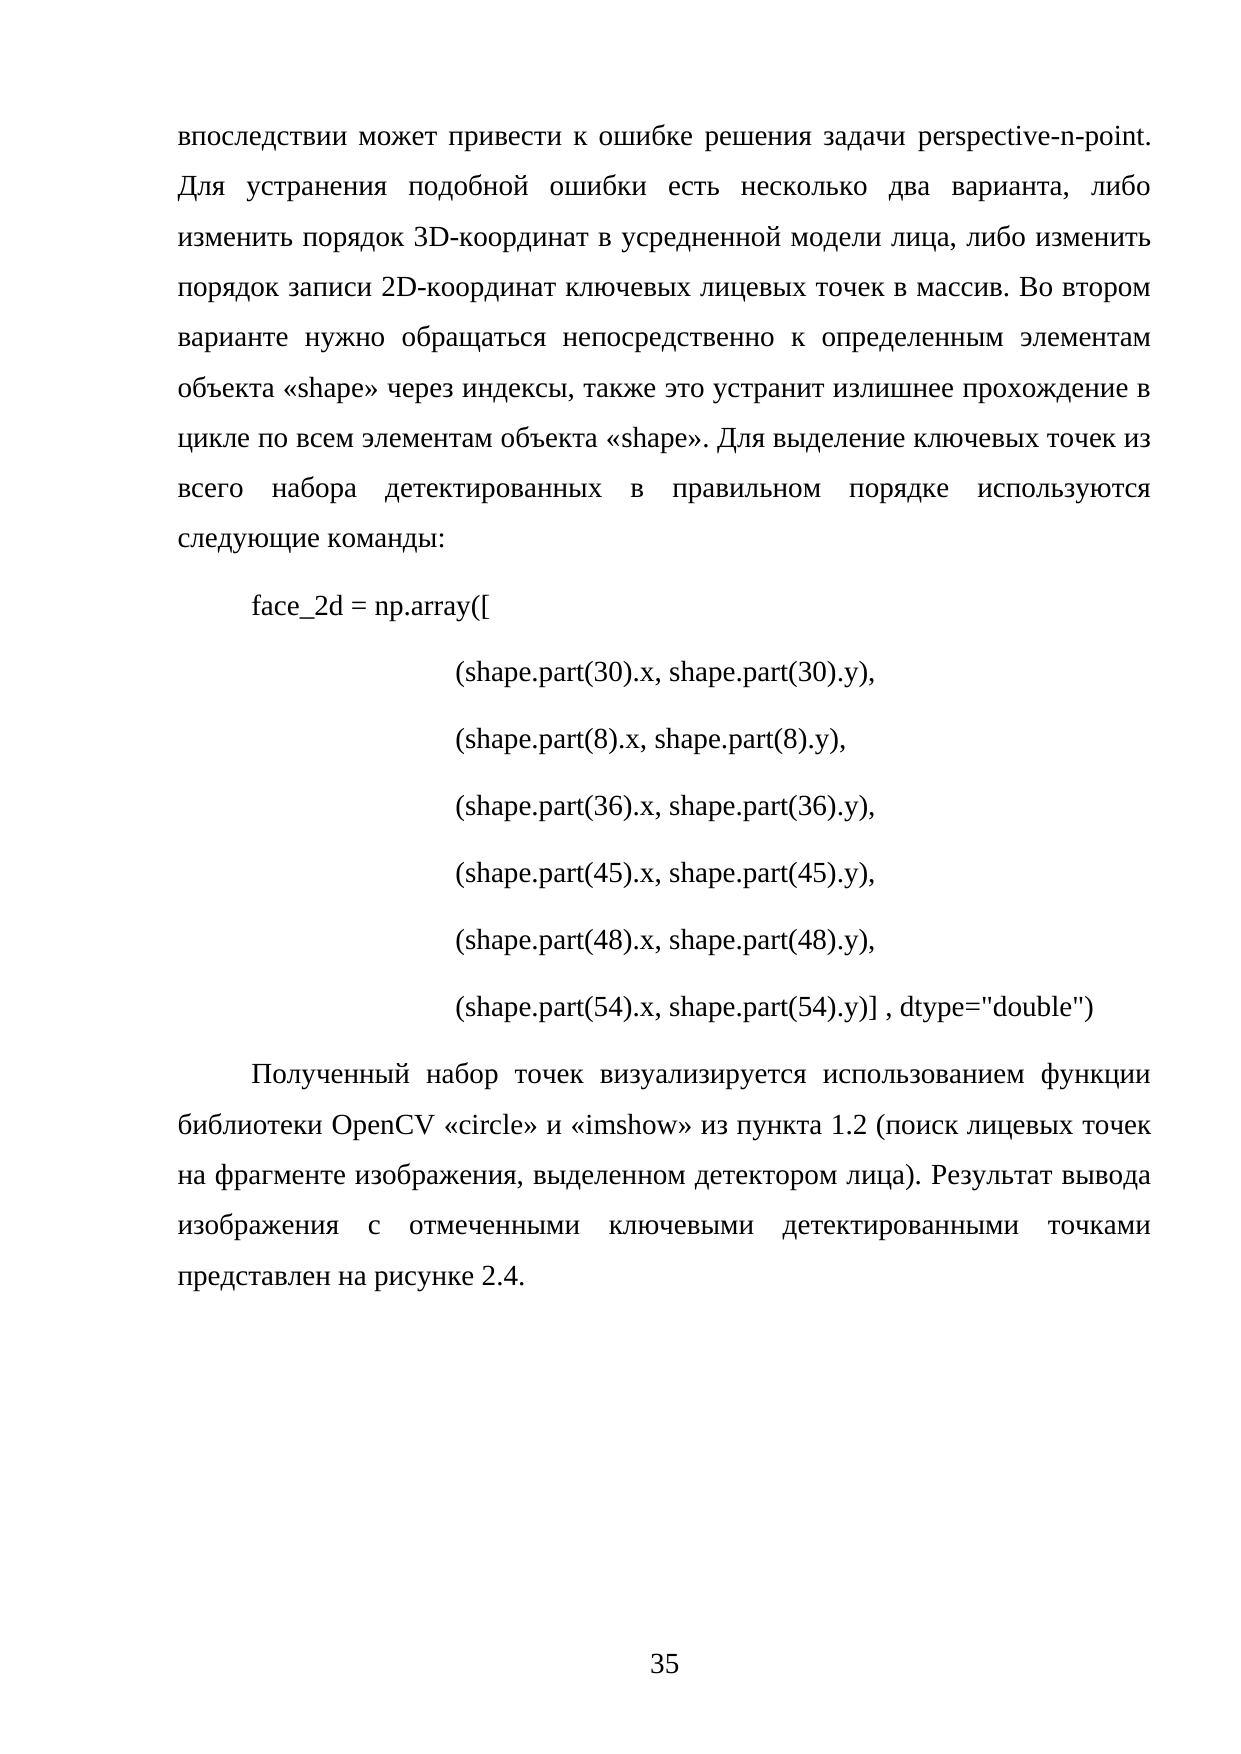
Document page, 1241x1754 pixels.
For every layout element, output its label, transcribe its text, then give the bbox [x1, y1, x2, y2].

text (shape.part(36).x, shape.part(36).y), [177, 788, 1152, 822]
text (shape.part(54).x, shape.part(54).y)] , dtype="double") [177, 989, 1152, 1023]
text (shape.part(48).x, shape.part(48).y), [177, 922, 1152, 956]
text (shape.part(8).x, shape.part(8).y), [177, 722, 1152, 755]
text (shape.part(30).x, shape.part(30).y), [177, 654, 1152, 688]
text (shape.part(45).x, shape.part(45).y), [177, 856, 1152, 889]
text face_2d = np.array([ [177, 588, 1152, 621]
text Полученный набор точек визуализируется использованием функции библиотеки OpenCV «circle» и «imshow» из пункта 1.2 (поиск лицевых точек на фрагменте изображения, выделенном детектором лица). Результат вывода изображения с отмеченными ключевыми детектированными точками представлен на рисунке 2.4. [177, 1056, 1152, 1291]
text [177, 118, 1152, 554]
